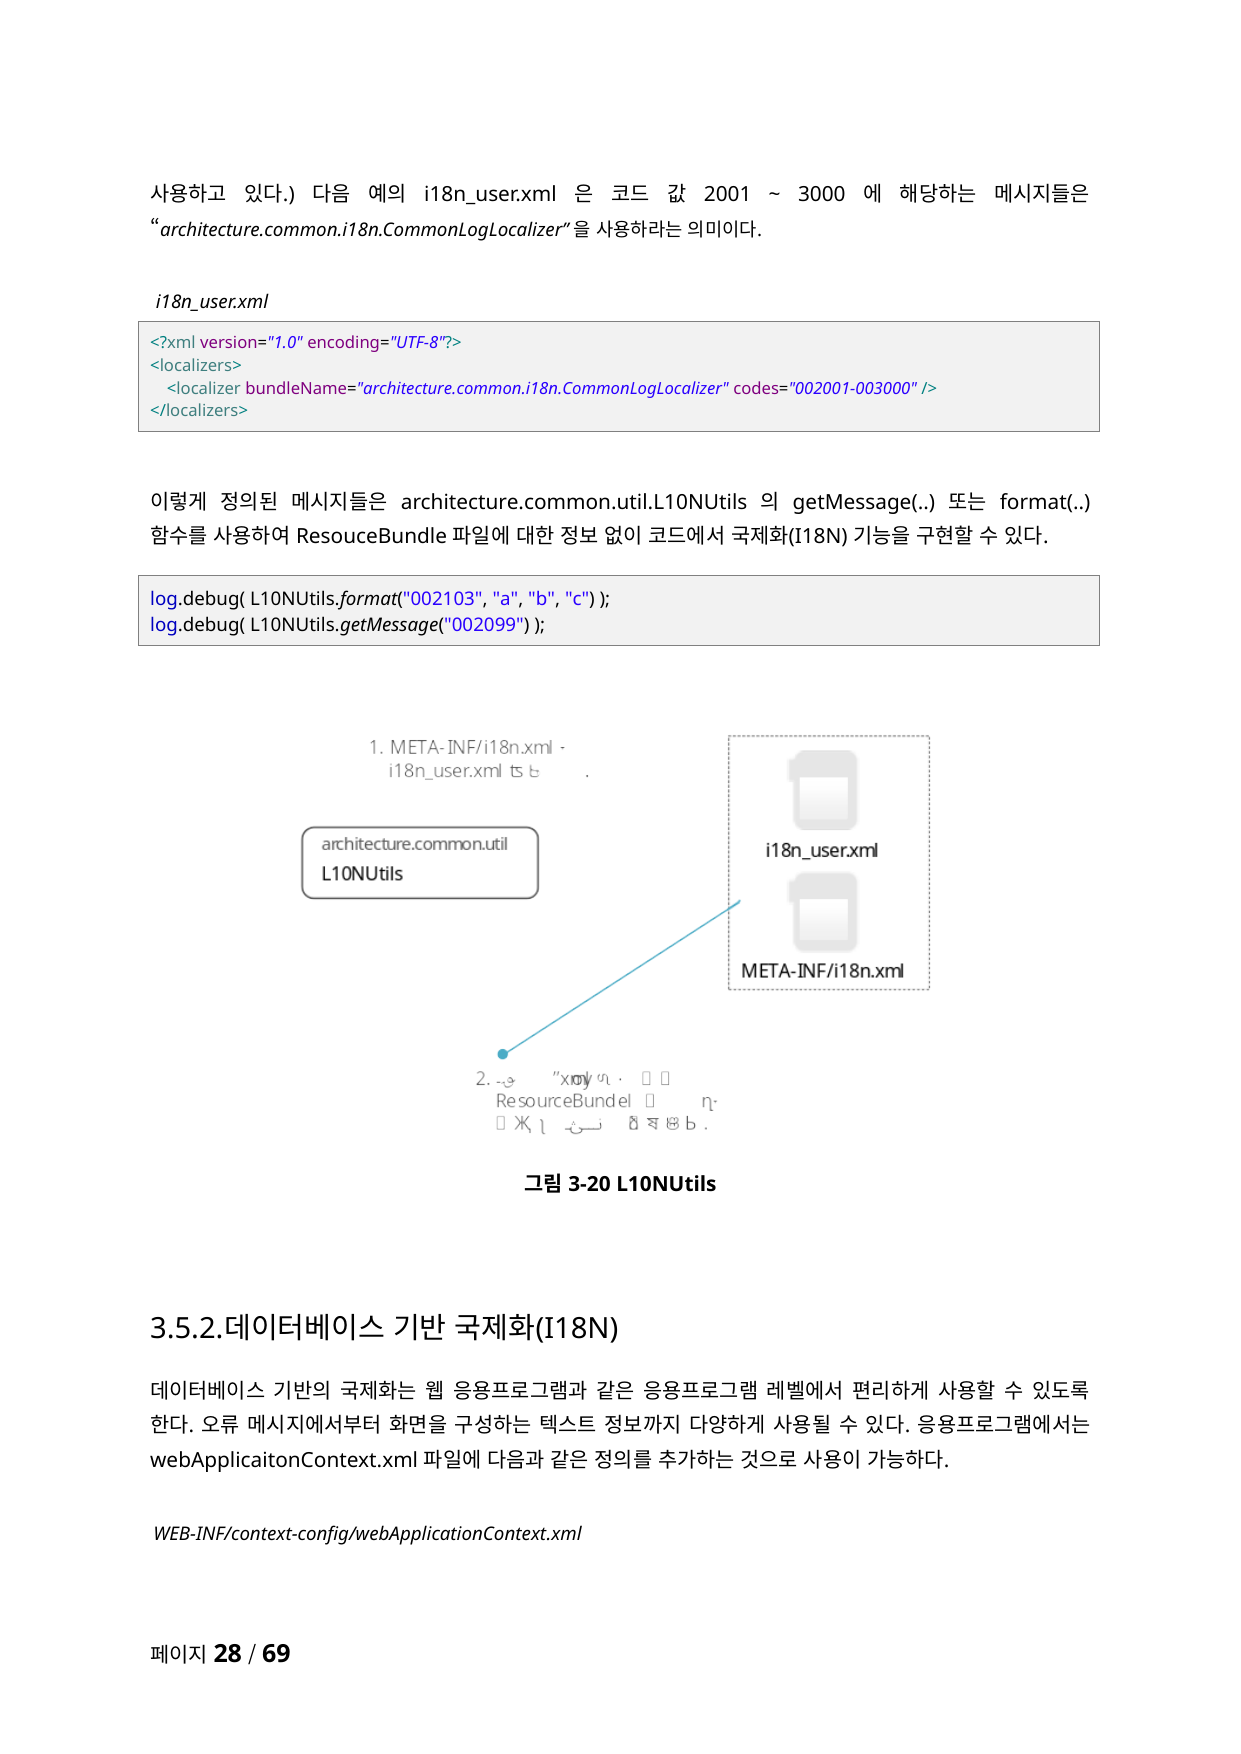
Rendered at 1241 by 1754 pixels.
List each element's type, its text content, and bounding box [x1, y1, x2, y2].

text 이렇게 정의된 메시지들은 architecture.common.util.L10NUtils 의 getMessage(..) 또는 format(..) 함수를 사용하여 ResouceBundle 파일에 대한 정보 없이 코드에서 국제화(I18N) 기능을 구현할 수 있다. [150, 485, 1090, 550]
table_header log.debug( L10NUtils.format("002103", "a", "b", "c") ); log.debug( L10NUtils.getMessage("002099") ); [139, 576, 1099, 645]
table_header <?xml version="1.0" encoding="UTF-8"?> <localizers> <localizer bundleName="architecture.common.i18n.CommonLogLocalizer" codes="002001-003000" /> </localizers> [139, 322, 1099, 431]
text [150, 177, 1090, 242]
text 데이터베이스 기반의 국제화는 웹 응용프로그램과 같은 응용프로그램 레벨에서 편리하게 사용할 수 있도록 한다. 오류 메시지에서부터 화면을 구성하는 텍스트 정보까지 다양하게 사용될 수 있다. 응용프로그램에서는 webApplicaitonContext.xml 파일에 다음과 같은 정의를 추가하는 것으로 사용이 가능하다. [150, 1374, 1090, 1474]
subtitle 데이터베이스 기반 국제화(I18N) [150, 1304, 1090, 1347]
